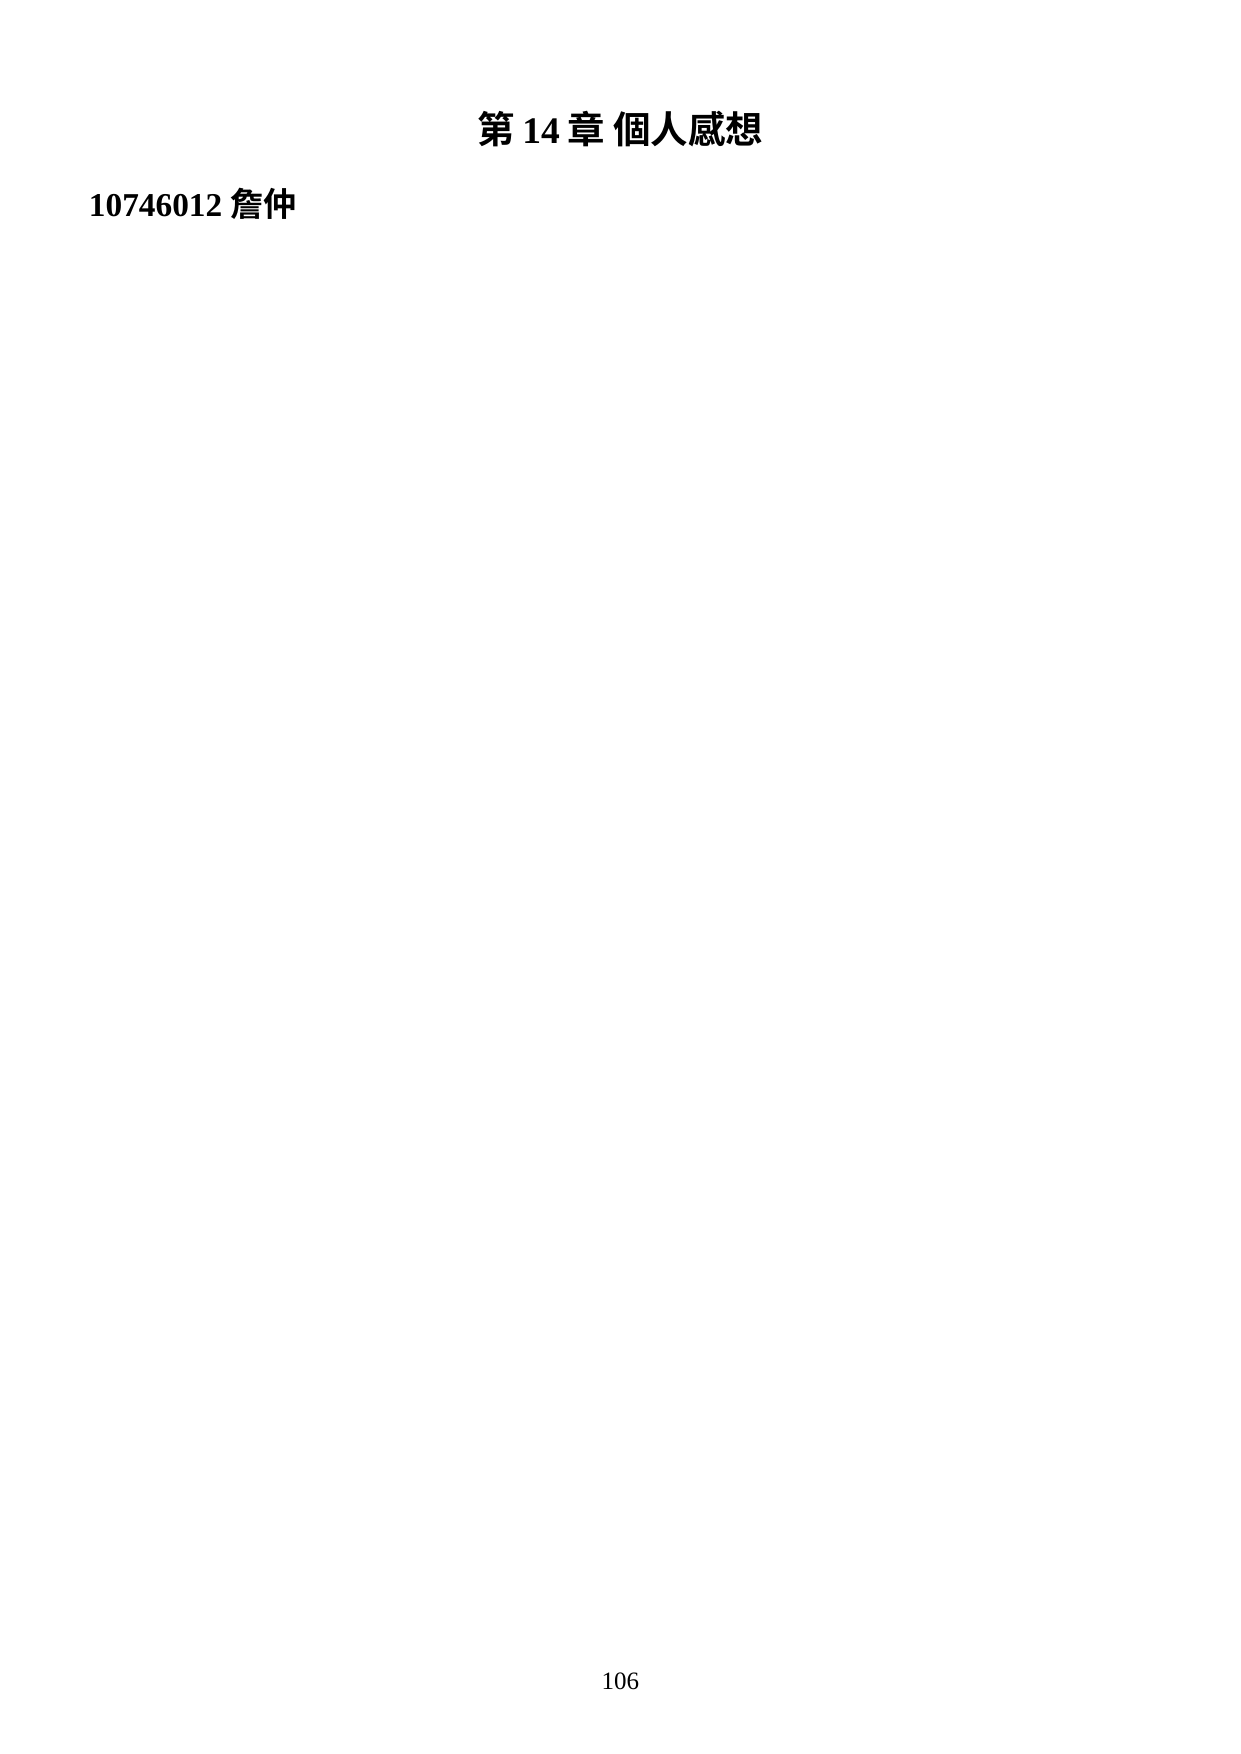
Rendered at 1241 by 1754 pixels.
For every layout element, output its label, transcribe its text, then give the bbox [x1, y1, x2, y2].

text 第14章 個人感想 [89, 89, 1152, 164]
text 10746012 詹仲 [89, 164, 1152, 239]
